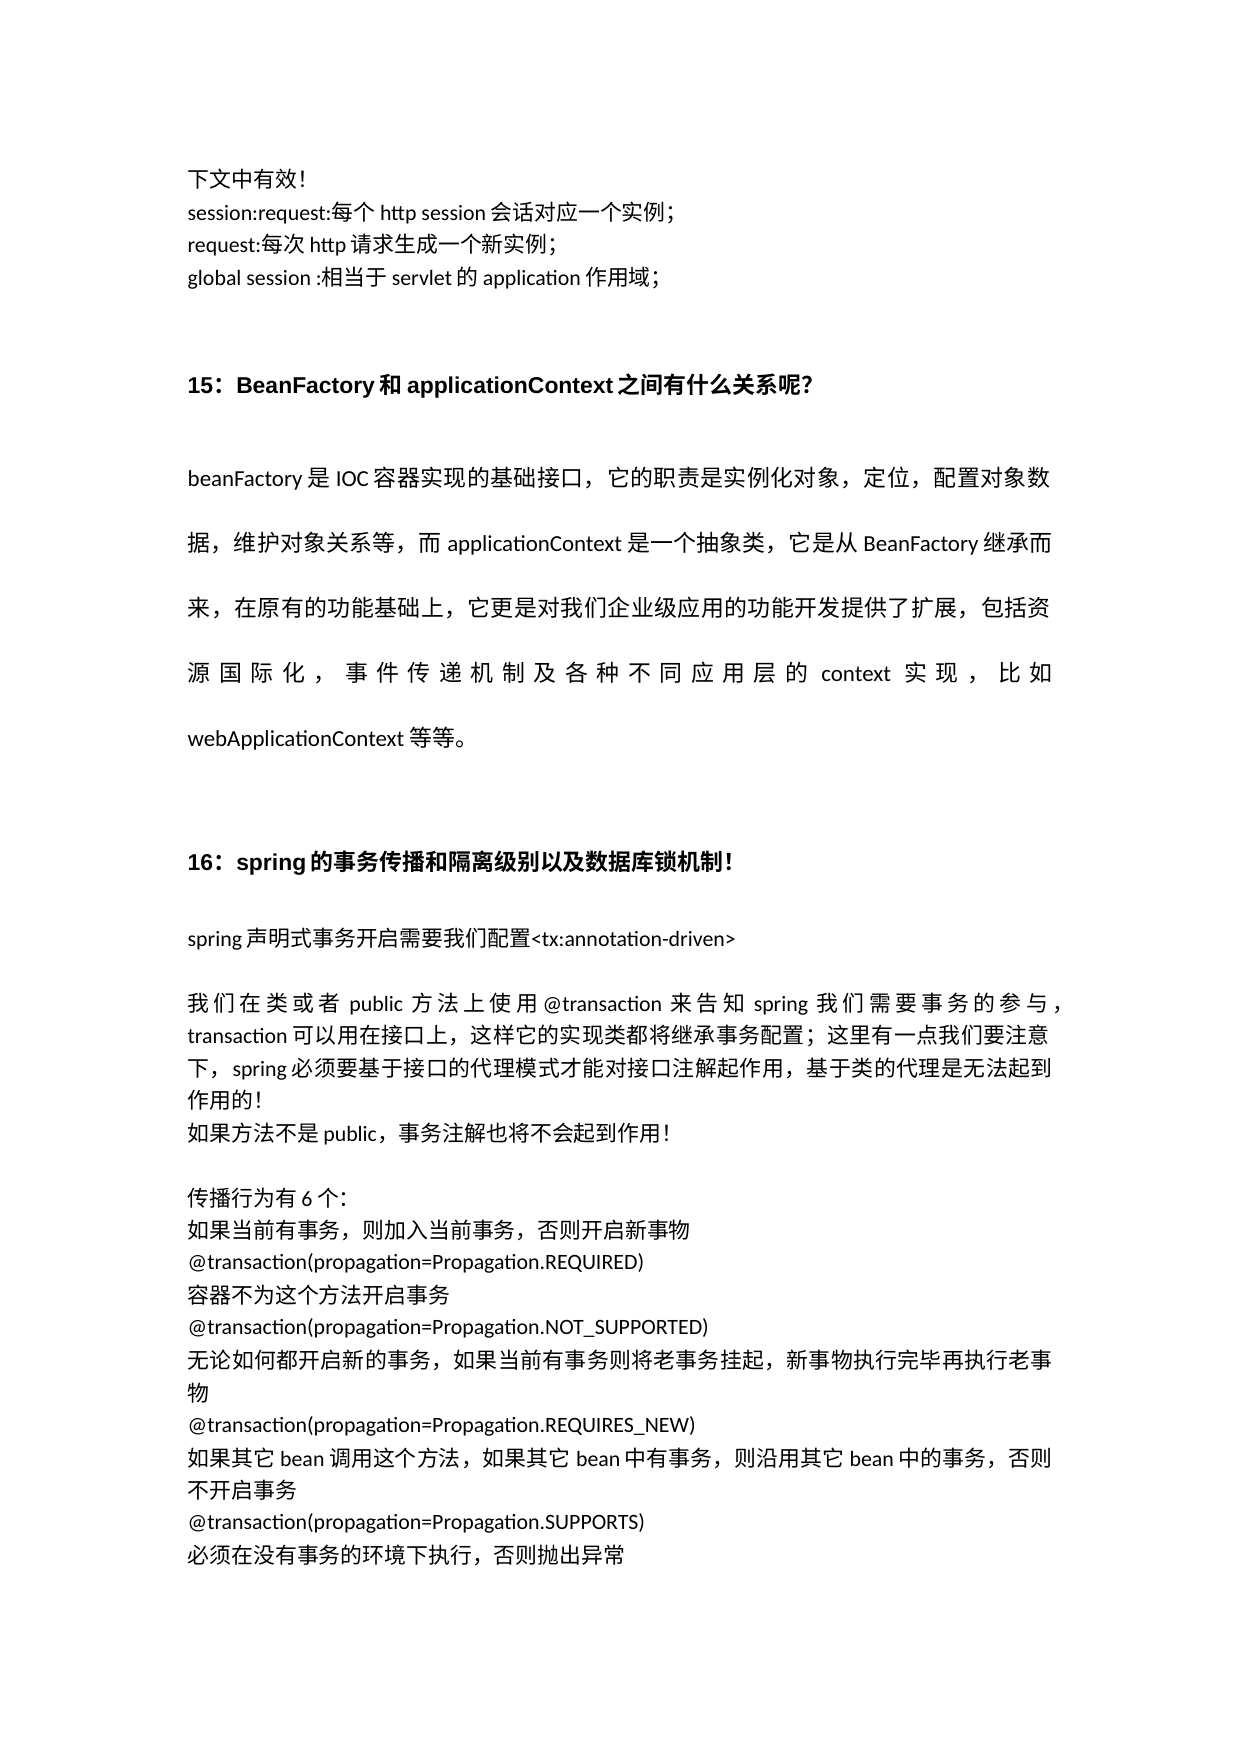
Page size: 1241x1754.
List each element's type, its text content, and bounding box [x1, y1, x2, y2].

text 如果方法不是public，事务注解也将不会起到作用！ [187, 1115, 1053, 1148]
text beanFactory是IOC容器实现的基础接口，它的职责是实例化对象，定位，配置对象数据，维护对象关系等，而applicationContext是一个抽象类，它是从BeanFactory继承而来，在原有的功能基础上，它更是对我们企业级应用的功能开发提供了扩展，包括资源国际化，事件传递机制及各种不同应用层的context实现，比如webApplicationContext等等。 [187, 444, 1053, 769]
text @transaction(propagation=Propagation.REQUIRED) [187, 1245, 1053, 1278]
text 无论如何都开启新的事务，如果当前有事务则将老事务挂起，新事物执行完毕再执行老事物 [187, 1343, 1053, 1408]
text 容器不为这个方法开启事务 [187, 1278, 1053, 1310]
text spring声明式事务开启需要我们配置<tx:annotation-driven> [187, 920, 1053, 953]
subtitle 16：spring的事务传播和隔离级别以及数据库锁机制！ [187, 828, 1053, 893]
text request:每次http请求生成一个新实例； [187, 227, 1053, 259]
text session:request:每个http session会话对应一个实例； [187, 194, 1053, 227]
text @transaction(propagation=Propagation.REQUIRES_NEW) [187, 1408, 1053, 1440]
text 必须在没有事务的环境下执行，否则抛出异常 [187, 1538, 1053, 1570]
text @transaction(propagation=Propagation.SUPPORTS) [187, 1505, 1053, 1538]
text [187, 162, 1053, 194]
text 我们在类或者public方法上使用@transaction来告知spring我们需要事务的参与，transaction可以用在接口上，这样它的实现类都将继承事务配置；这里有一点我们要注意下，spring必须要基于接口的代理模式才能对接口注解起作用，基于类的代理是无法起到作用的！ [187, 985, 1053, 1115]
text 如果当前有事务，则加入当前事务，否则开启新事物 [187, 1213, 1053, 1245]
text 如果其它bean调用这个方法，如果其它bean中有事务，则沿用其它bean中的事务，否则不开启事务 [187, 1440, 1053, 1505]
text @transaction(propagation=Propagation.NOT_SUPPORTED) [187, 1310, 1053, 1343]
subtitle 15：BeanFactory和applicationContext之间有什么关系呢？ [187, 352, 1053, 417]
text 传播行为有6个： [187, 1180, 1053, 1213]
text global session :相当于servlet的application作用域； [187, 259, 1053, 292]
